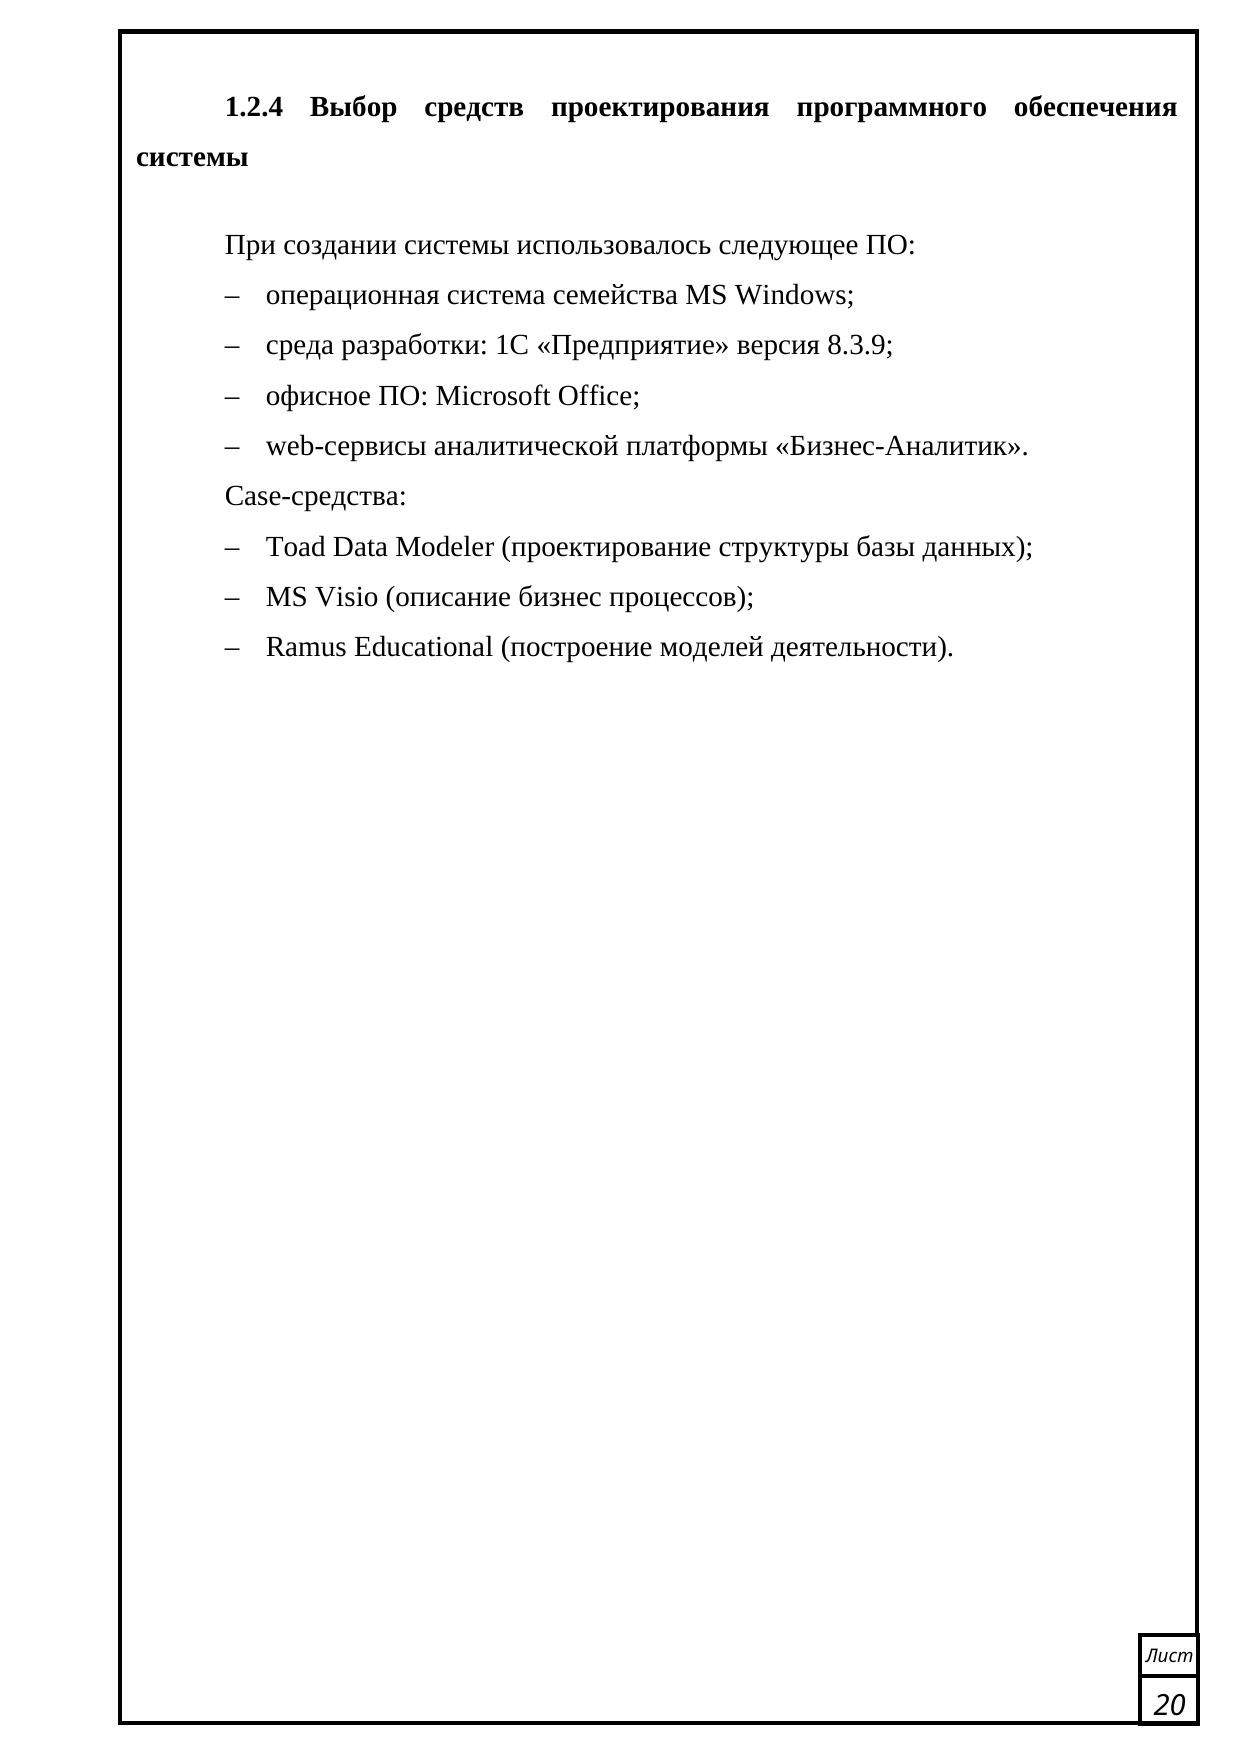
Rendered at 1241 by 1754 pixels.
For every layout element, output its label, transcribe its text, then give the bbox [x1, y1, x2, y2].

text Case-средства: [136, 478, 1178, 512]
list офисное ПО: Microsoft Office; [136, 378, 1178, 411]
subtitle 1.2.4 Выбор средств проектирования программного обеспечения системы [136, 89, 1178, 172]
list Toad Data Modeler (проектирование структуры базы данных); [136, 529, 1178, 562]
list MS Visio (описание бизнес процессов); [136, 579, 1178, 612]
list операционная система семейства MS Windows; [136, 277, 1178, 311]
list Ramus Educational (построение моделей деятельности). [136, 629, 1178, 663]
text При создании системы использовалось следующее ПО: [136, 227, 1178, 260]
list среда разработки: 1С «Предприятие» версия 8.3.9; [136, 327, 1178, 361]
list web-сервисы аналитической платформы «Бизнес-Аналитик». [136, 428, 1178, 462]
